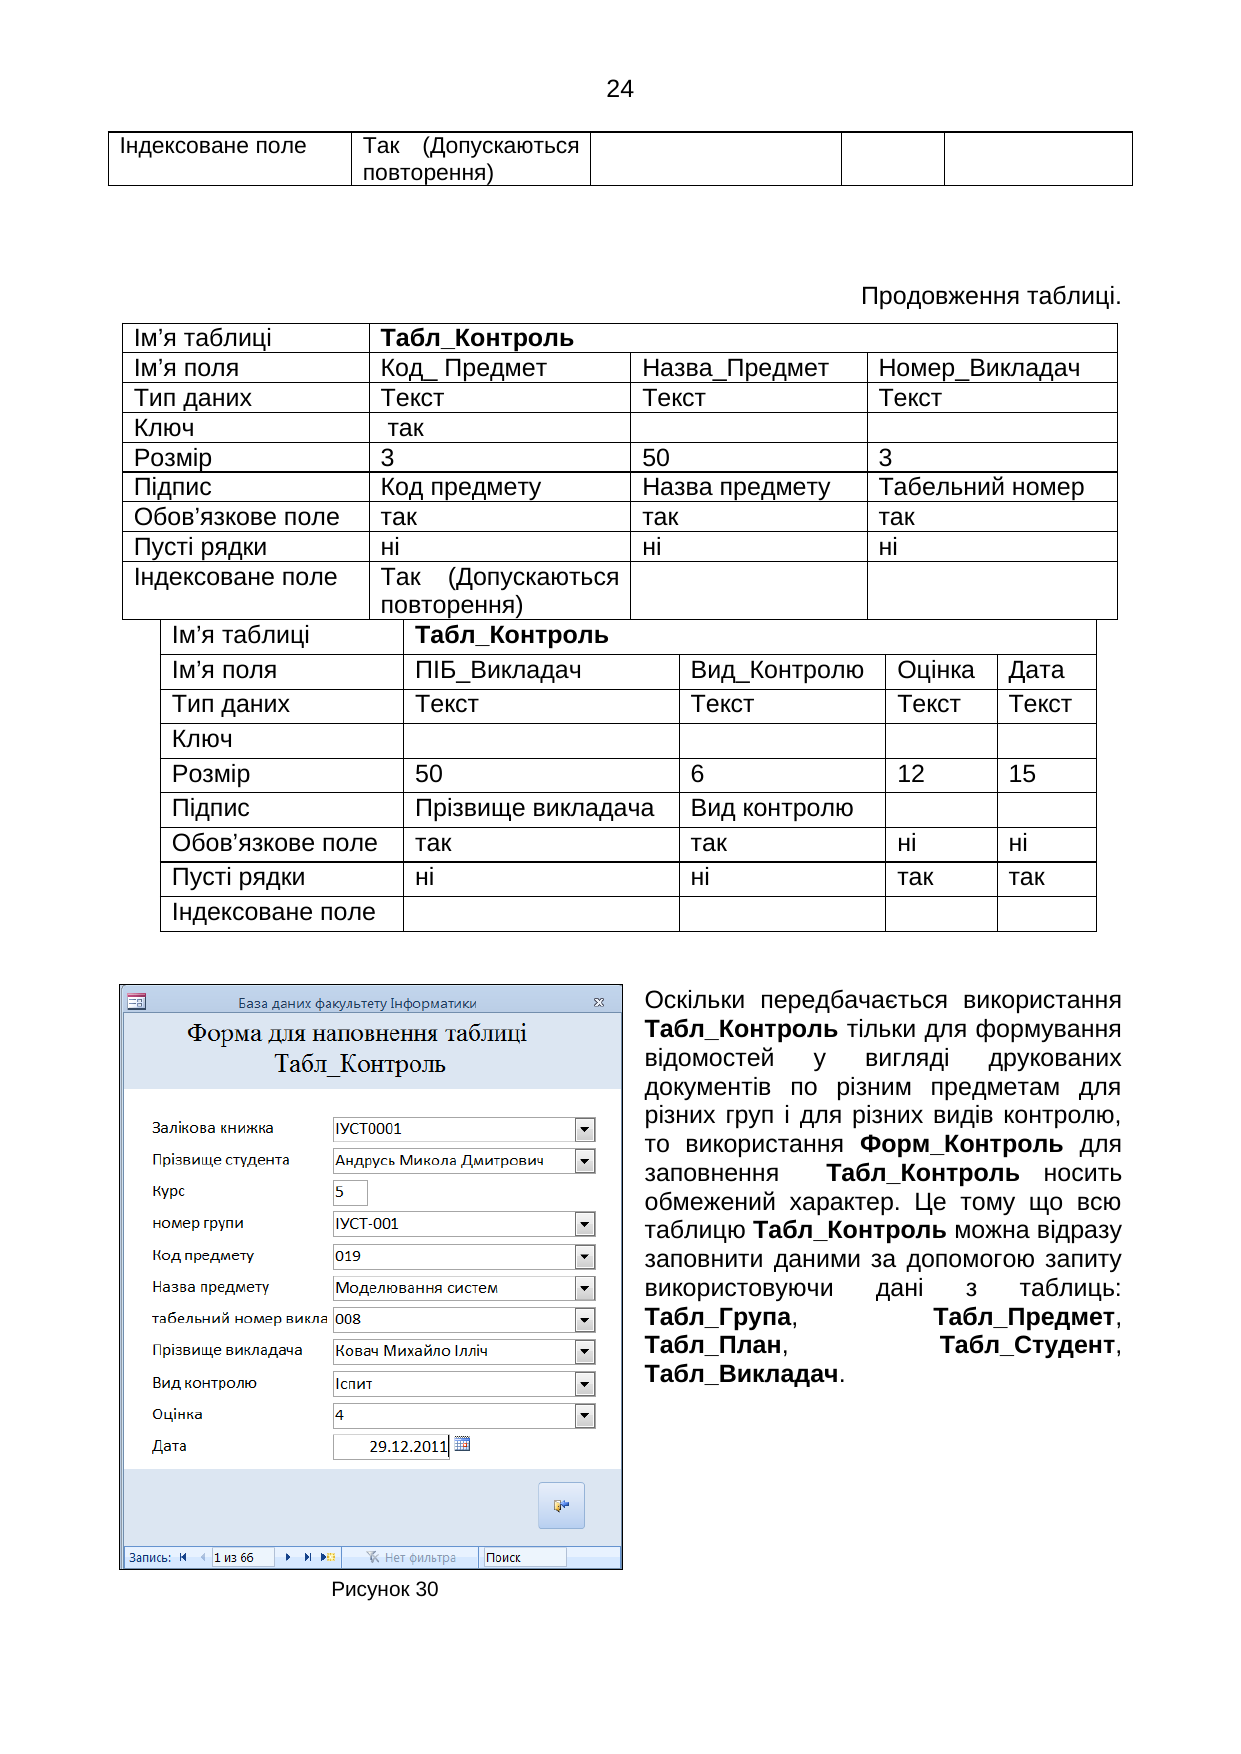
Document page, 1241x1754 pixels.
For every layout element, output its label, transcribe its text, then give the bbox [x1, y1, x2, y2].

table_cell [868, 562, 1117, 619]
table_cell [591, 133, 841, 185]
table_cell так [370, 502, 630, 531]
table_cell так [370, 413, 630, 442]
table_cell Табельний номер [868, 473, 1117, 501]
table_cell [886, 793, 997, 827]
table_cell Тип даних [123, 383, 369, 412]
table_cell [631, 413, 867, 442]
table_cell Розмір [161, 759, 403, 792]
table_cell Табл_Контроль [404, 620, 1096, 654]
table_cell Підпис [161, 793, 403, 827]
table_cell Ім’я таблиці [161, 620, 403, 654]
table_cell 3 [370, 443, 630, 471]
table_cell так [886, 863, 997, 896]
table_cell так [631, 502, 867, 531]
table_cell Підпис [123, 473, 369, 501]
table_cell ні [631, 532, 867, 561]
table_cell Текст [886, 690, 997, 723]
table_cell [404, 724, 679, 758]
table_cell Прізвище викладача [404, 793, 679, 827]
table_cell Оцінка [886, 655, 997, 688]
table_cell Текст [631, 383, 867, 412]
table_cell [998, 793, 1096, 827]
table_cell 50 [404, 759, 679, 792]
text Оскільки передбачається використання Табл_Контроль тільки для формування відомостей у вигляді друкованих документів по різним предметам для різних груп і для різних видів контролю, то використання Форм_Контроль для заповнення Табл_Контроль носить обмежений характер. Це тому що всю таблицю Табл_Контроль можна відразу заповнити даними за допомогою запиту використовуючи дані з таблиць: Табл_Група, Табл_Предмет, Табл_План, Табл_Студент, Табл_Викладач. [623, 985, 1122, 1388]
table_cell Ім’я поля [161, 655, 403, 688]
table_cell Текст [404, 690, 679, 723]
table_cell [680, 724, 885, 758]
table_cell Індексоване поле [123, 562, 369, 619]
table_cell [945, 133, 1132, 185]
table_cell [868, 413, 1117, 442]
table_cell Назва_Предмет [631, 353, 867, 382]
table_cell Номер_Викладач [868, 353, 1117, 382]
table_cell Обов’язкове поле [161, 828, 403, 861]
table_cell 12 [886, 759, 997, 792]
table_cell Код_ Предмет [370, 353, 630, 382]
table_cell [998, 724, 1096, 758]
table_cell [886, 724, 997, 758]
table_cell Текст [998, 690, 1096, 723]
table_cell Ім’я поля [123, 353, 369, 382]
table_cell 50 [631, 443, 867, 471]
table_cell [404, 897, 679, 931]
table_cell ні [998, 828, 1096, 861]
table_cell ні [680, 863, 885, 896]
table_cell 3 [868, 443, 1117, 471]
table_cell ні [370, 532, 630, 561]
table_cell Вид_Контролю [680, 655, 885, 688]
table_cell так [404, 828, 679, 861]
table_cell Так (Допускаються повторення) [370, 562, 630, 619]
table_cell ні [886, 828, 997, 861]
table_cell 15 [998, 759, 1096, 792]
table_cell Текст [680, 690, 885, 723]
table_cell [631, 562, 867, 619]
table_cell Тип даних [161, 690, 403, 723]
table_header Табл_Контроль [370, 324, 1117, 352]
table_cell Текст [868, 383, 1117, 412]
table_cell Пусті рядки [161, 863, 403, 896]
table_cell [842, 133, 944, 185]
table_cell 6 [680, 759, 885, 792]
table_cell [886, 897, 997, 931]
table_cell Текст [370, 383, 630, 412]
table_cell ні [404, 863, 679, 896]
table_header Ім’я таблиці [123, 324, 369, 352]
table_cell Обов’язкове поле [123, 502, 369, 531]
table_cell Ключ [161, 724, 403, 758]
table_cell Розмір [123, 443, 369, 471]
table_cell ПІБ_Викладач [404, 655, 679, 688]
table_cell [680, 897, 885, 931]
table_cell Індексоване поле [109, 133, 351, 185]
table_cell Код предмету [370, 473, 630, 501]
table_cell Ключ [123, 413, 369, 442]
table_cell так [680, 828, 885, 861]
table_cell [998, 897, 1096, 931]
table_cell Пусті рядки [123, 532, 369, 561]
table_cell Так (Допускаються повторення) [352, 133, 590, 185]
table_cell так [998, 863, 1096, 896]
table_cell Вид контролю [680, 793, 885, 827]
table_cell Індексоване поле [161, 897, 403, 931]
text Продовження таблиці. [118, 281, 1122, 310]
table_cell ні [868, 532, 1117, 561]
table_cell Дата [998, 655, 1096, 688]
table_cell Назва предмету [631, 473, 867, 501]
table_cell так [868, 502, 1117, 531]
